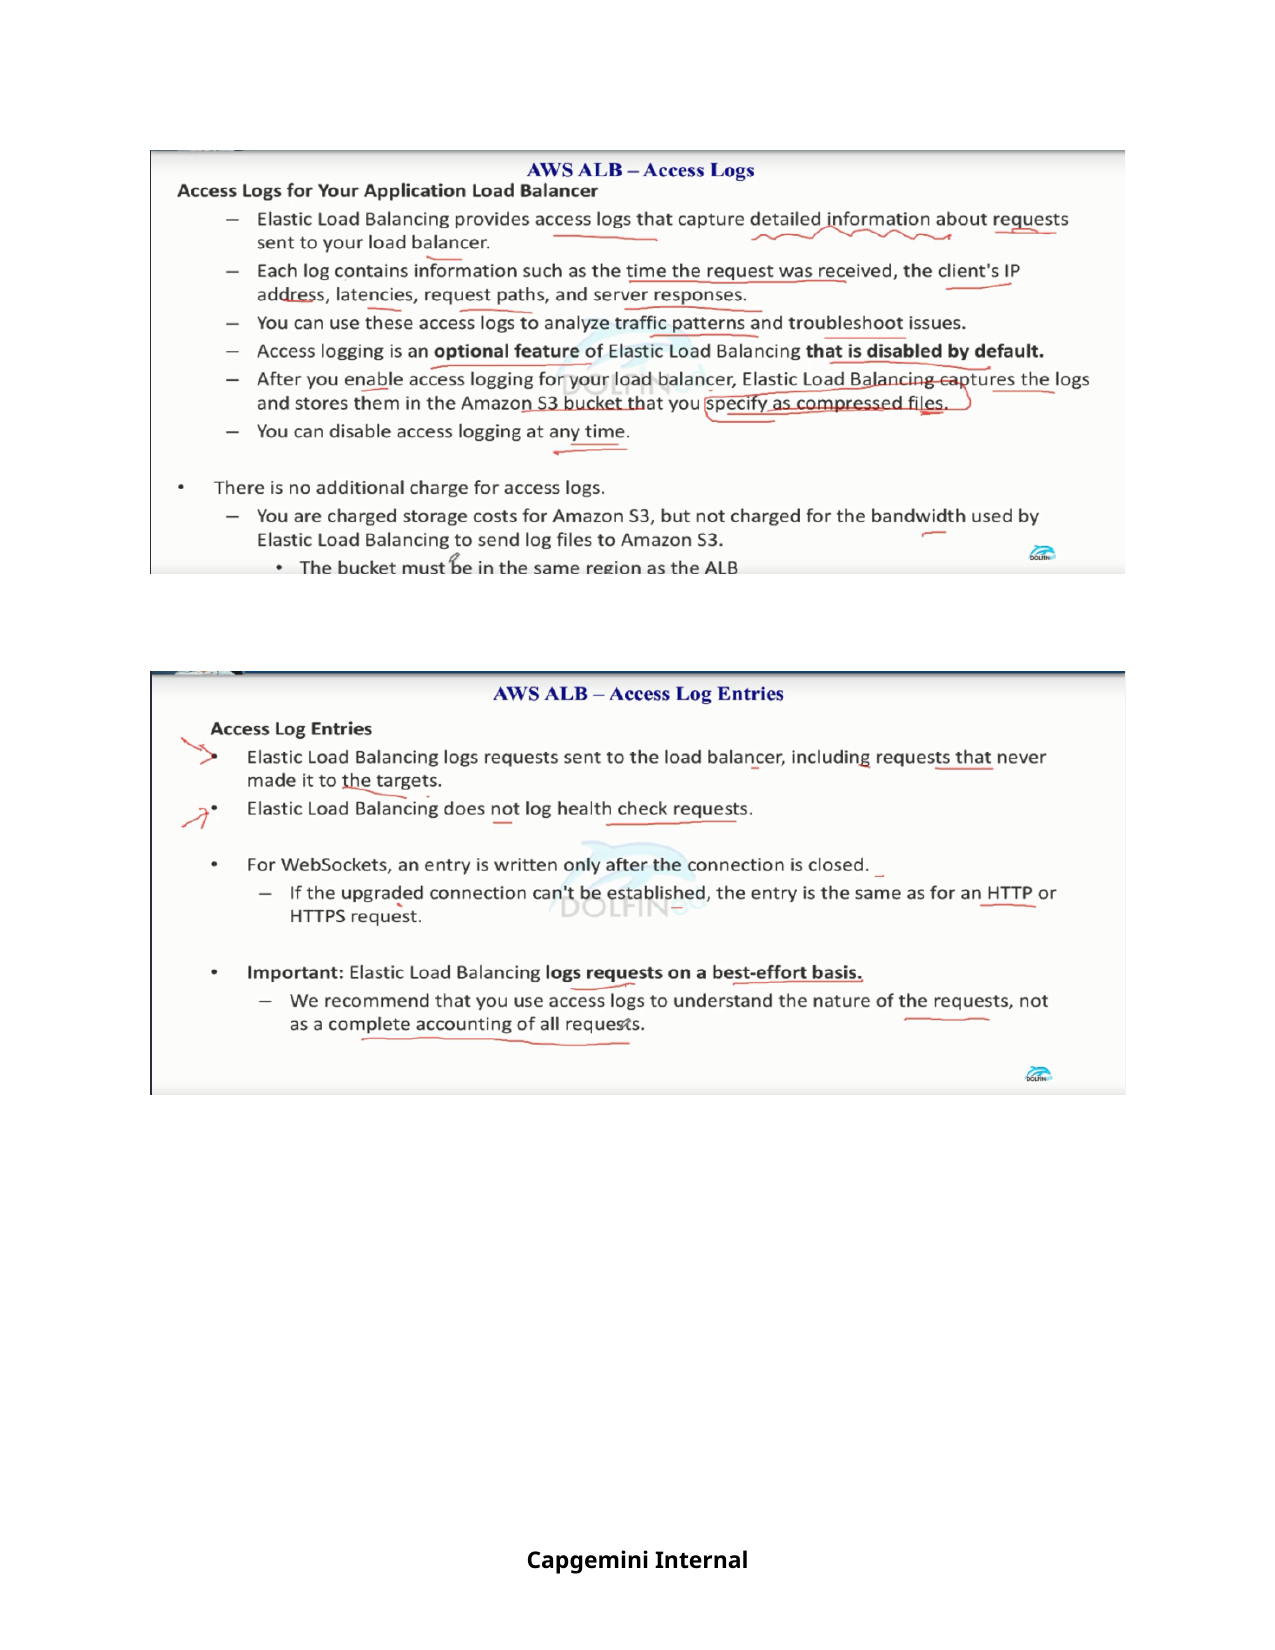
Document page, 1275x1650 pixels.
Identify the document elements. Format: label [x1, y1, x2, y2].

picture [150, 150, 1125, 574]
picture [150, 671, 1125, 1095]
